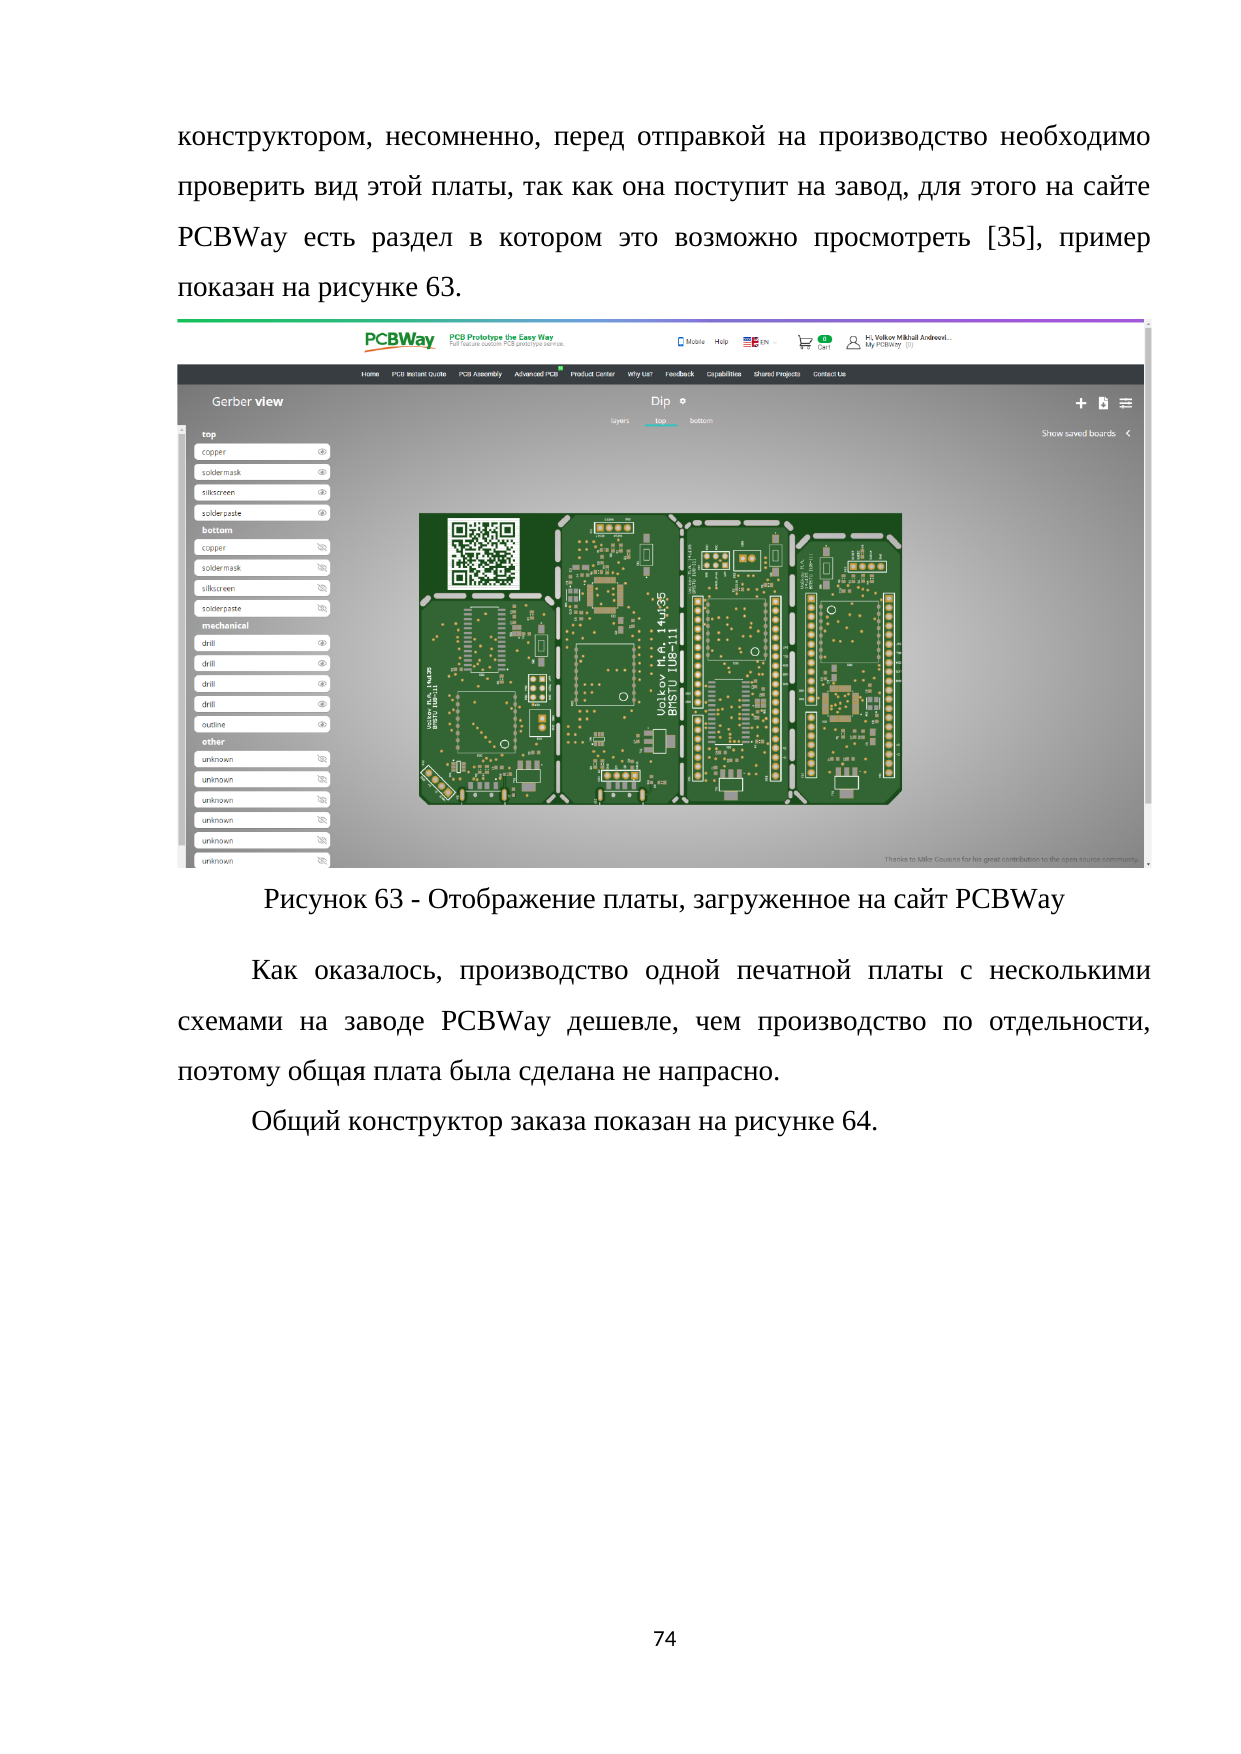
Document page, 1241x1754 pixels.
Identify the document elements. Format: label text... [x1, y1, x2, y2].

picture [177, 319, 1152, 868]
text Общий конструктор заказа показан на рисунке 64. [177, 1103, 1152, 1137]
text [177, 118, 1152, 303]
text Как оказалось, производство одной печатной платы с несколькими схемами на заводе PCBWay дешевле, чем производство по отдельности, поэтому общая плата была сделана не напрасно. [177, 952, 1152, 1087]
text Рисунок 63 - Отображение платы, загруженное на сайт PCBWay [177, 881, 1152, 915]
